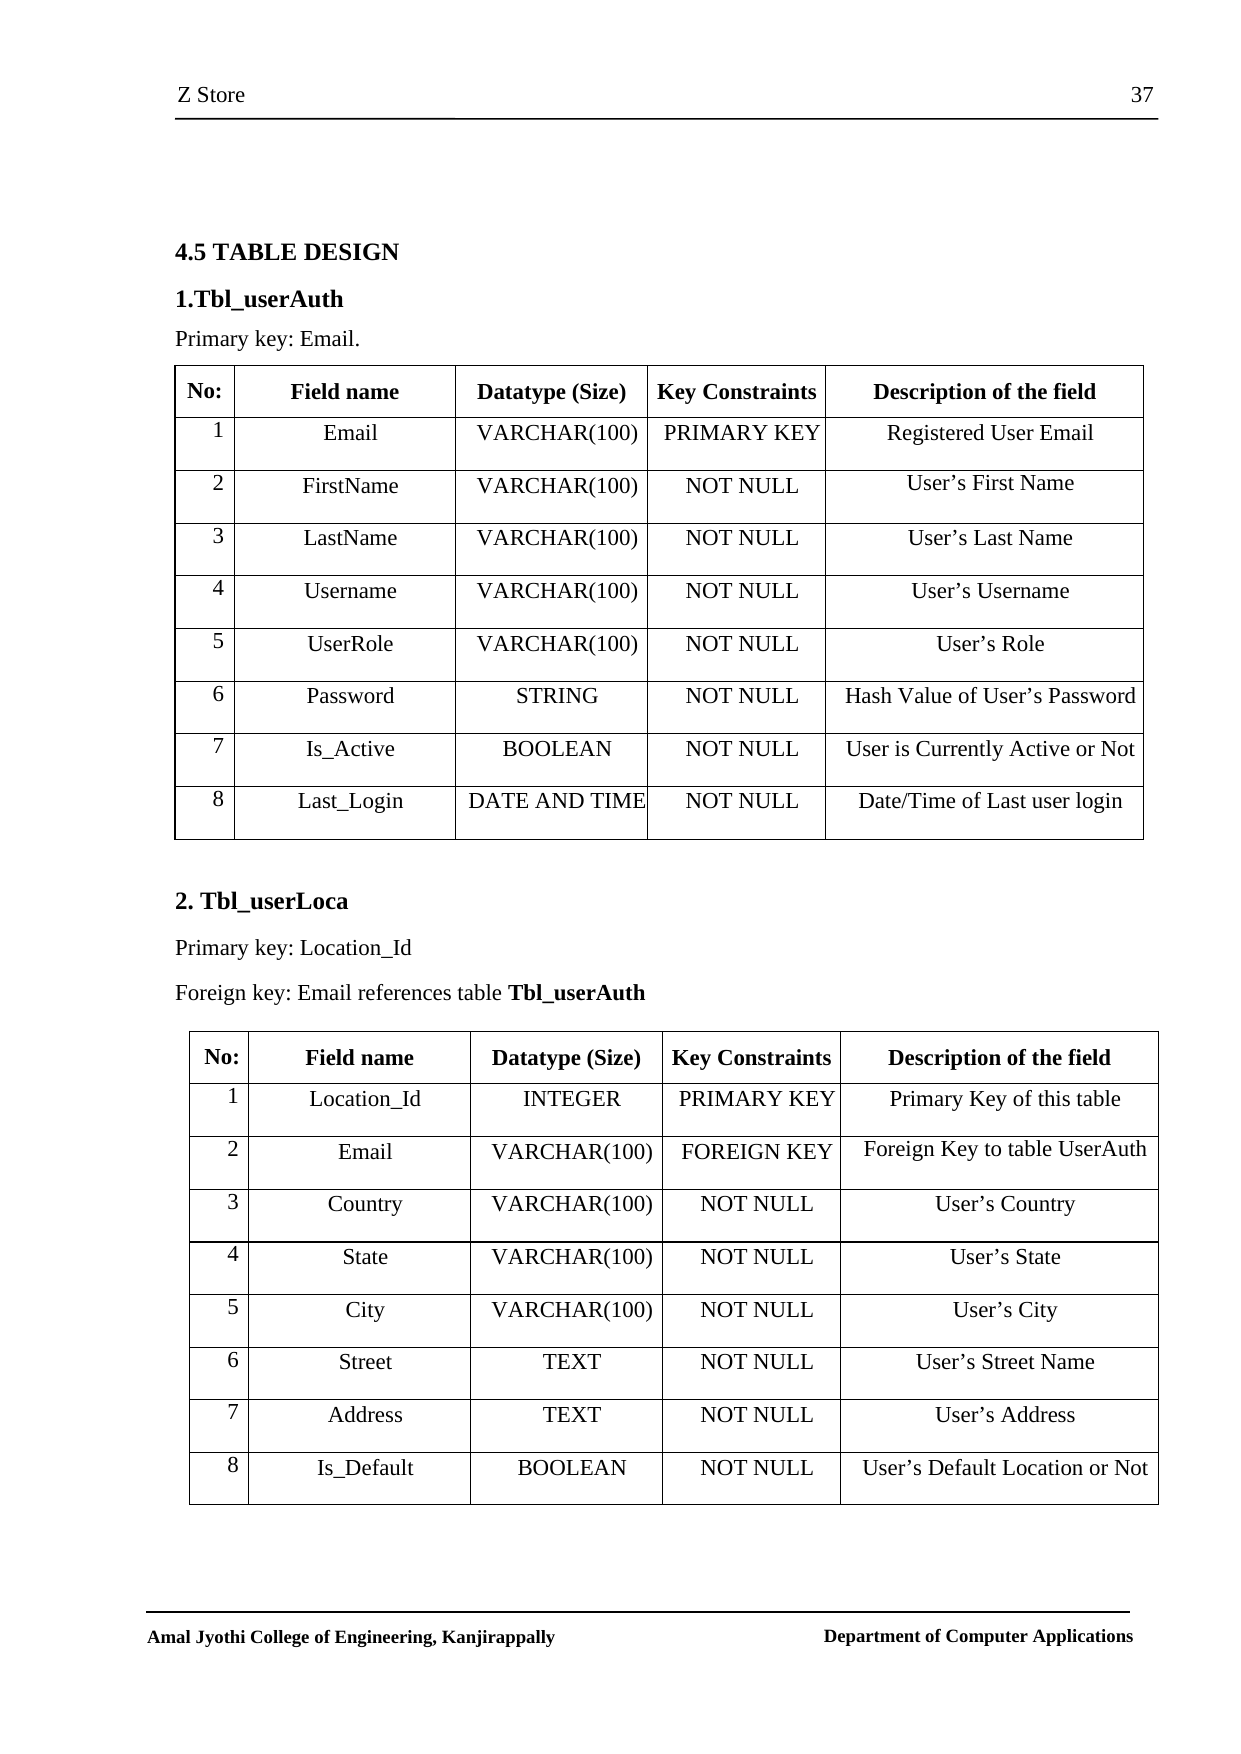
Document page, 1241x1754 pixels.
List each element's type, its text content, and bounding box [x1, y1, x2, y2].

table_cell FOREIGN KEY [663, 1137, 840, 1189]
table_cell 8 [176, 787, 234, 838]
table_cell NOT NULL [663, 1190, 840, 1241]
table_cell DATE AND TIME [456, 787, 647, 838]
table_cell NOT NULL [648, 629, 825, 681]
table_cell NOT NULL [663, 1243, 840, 1294]
table_cell Registered User Email [826, 418, 1143, 470]
text Foreign key: Email references table Tbl_userAuth [175, 979, 1162, 1005]
table_cell Hash Value of User’s Password [826, 682, 1143, 733]
table_cell User’s State [841, 1243, 1158, 1294]
table_cell 2 [176, 471, 234, 523]
table_cell INTEGER [471, 1084, 662, 1136]
table_cell VARCHAR(100) [456, 524, 647, 575]
table_cell Street [249, 1348, 470, 1399]
table_cell 5 [176, 629, 234, 681]
table_cell STRING [456, 682, 647, 733]
table_cell User’s Role [826, 629, 1143, 681]
table_cell NOT NULL [648, 734, 825, 786]
table_header Description of the field [841, 1032, 1158, 1083]
text Primary key: Email. [175, 325, 1162, 352]
table_cell Primary Key of this table [841, 1084, 1158, 1136]
table_cell 5 [190, 1295, 248, 1347]
table_cell 4 [190, 1243, 248, 1294]
table_cell Email [235, 418, 455, 470]
table_cell 6 [176, 682, 234, 733]
table_cell User is Currently Active or Not [826, 734, 1143, 786]
table_cell Email [249, 1137, 470, 1189]
table_cell TEXT [471, 1400, 662, 1452]
table_cell User’s Username [826, 576, 1143, 628]
table_cell User’s Default Location or Not [841, 1453, 1158, 1504]
text Primary key: Location_Id [175, 934, 1162, 960]
table_cell 7 [190, 1400, 248, 1452]
table_cell NOT NULL [648, 576, 825, 628]
table_header Description of the field [826, 366, 1143, 417]
text 1.Tbl_userAuth [175, 284, 1162, 313]
table_cell UserRole [235, 629, 455, 681]
table_cell VARCHAR(100) [456, 418, 647, 470]
table_cell VARCHAR(100) [471, 1295, 662, 1347]
table_cell BOOLEAN [456, 734, 647, 786]
table_cell LastName [235, 524, 455, 575]
table_header Key Constraints [663, 1032, 840, 1083]
table_cell 8 [190, 1453, 248, 1504]
table_cell Last_Login [235, 787, 455, 838]
table_cell NOT NULL [663, 1400, 840, 1452]
table_cell VARCHAR(100) [456, 629, 647, 681]
table_cell NOT NULL [663, 1453, 840, 1504]
table_cell VARCHAR(100) [471, 1190, 662, 1241]
table_cell User’s Last Name [826, 524, 1143, 575]
table_cell Foreign Key to table UserAuth [841, 1137, 1158, 1189]
table_header No: [190, 1032, 248, 1083]
table_header Field name [235, 366, 455, 417]
table_cell NOT NULL [648, 471, 825, 523]
table_cell Date/Time of Last user login [826, 787, 1143, 838]
table_cell Username [235, 576, 455, 628]
table_cell VARCHAR(100) [471, 1243, 662, 1294]
table_cell Password [235, 682, 455, 733]
table_cell 1 [190, 1084, 248, 1136]
table_header Field name [249, 1032, 470, 1083]
table_cell NOT NULL [663, 1348, 840, 1399]
table_cell User’s Street Name [841, 1348, 1158, 1399]
table_cell 2 [190, 1137, 248, 1189]
table_cell NOT NULL [648, 524, 825, 575]
table_header Datatype (Size) [456, 366, 647, 417]
table_cell PRIMARY KEY [663, 1084, 840, 1136]
table_cell State [249, 1243, 470, 1294]
text 2. Tbl_userLoca [175, 886, 1162, 915]
table_cell 4 [176, 576, 234, 628]
table_header Key Constraints [648, 366, 825, 417]
table_cell User’s Address [841, 1400, 1158, 1452]
table_cell 3 [190, 1190, 248, 1241]
table_cell Location_Id [249, 1084, 470, 1136]
table_cell Is_Active [235, 734, 455, 786]
table_cell Country [249, 1190, 470, 1241]
table_cell FirstName [235, 471, 455, 523]
table_cell VARCHAR(100) [471, 1137, 662, 1189]
table_cell 1 [176, 418, 234, 470]
table_cell User’s Country [841, 1190, 1158, 1241]
table_cell VARCHAR(100) [456, 576, 647, 628]
table_cell 3 [176, 524, 234, 575]
table_cell VARCHAR(100) [456, 471, 647, 523]
table_cell NOT NULL [648, 787, 825, 838]
table_cell 6 [190, 1348, 248, 1399]
table_cell NOT NULL [663, 1295, 840, 1347]
table_cell User’s First Name [826, 471, 1143, 523]
table_cell Is_Default [249, 1453, 470, 1504]
table_cell PRIMARY KEY [648, 418, 825, 470]
table_header Datatype (Size) [471, 1032, 662, 1083]
table_cell BOOLEAN [471, 1453, 662, 1504]
table_cell 7 [176, 734, 234, 786]
table_header No: [176, 366, 234, 417]
table_cell TEXT [471, 1348, 662, 1399]
table_cell NOT NULL [648, 682, 825, 733]
table_cell City [249, 1295, 470, 1347]
subtitle 4.5 TABLE DESIGN [175, 237, 1026, 266]
table_cell Address [249, 1400, 470, 1452]
table_cell User’s City [841, 1295, 1158, 1347]
